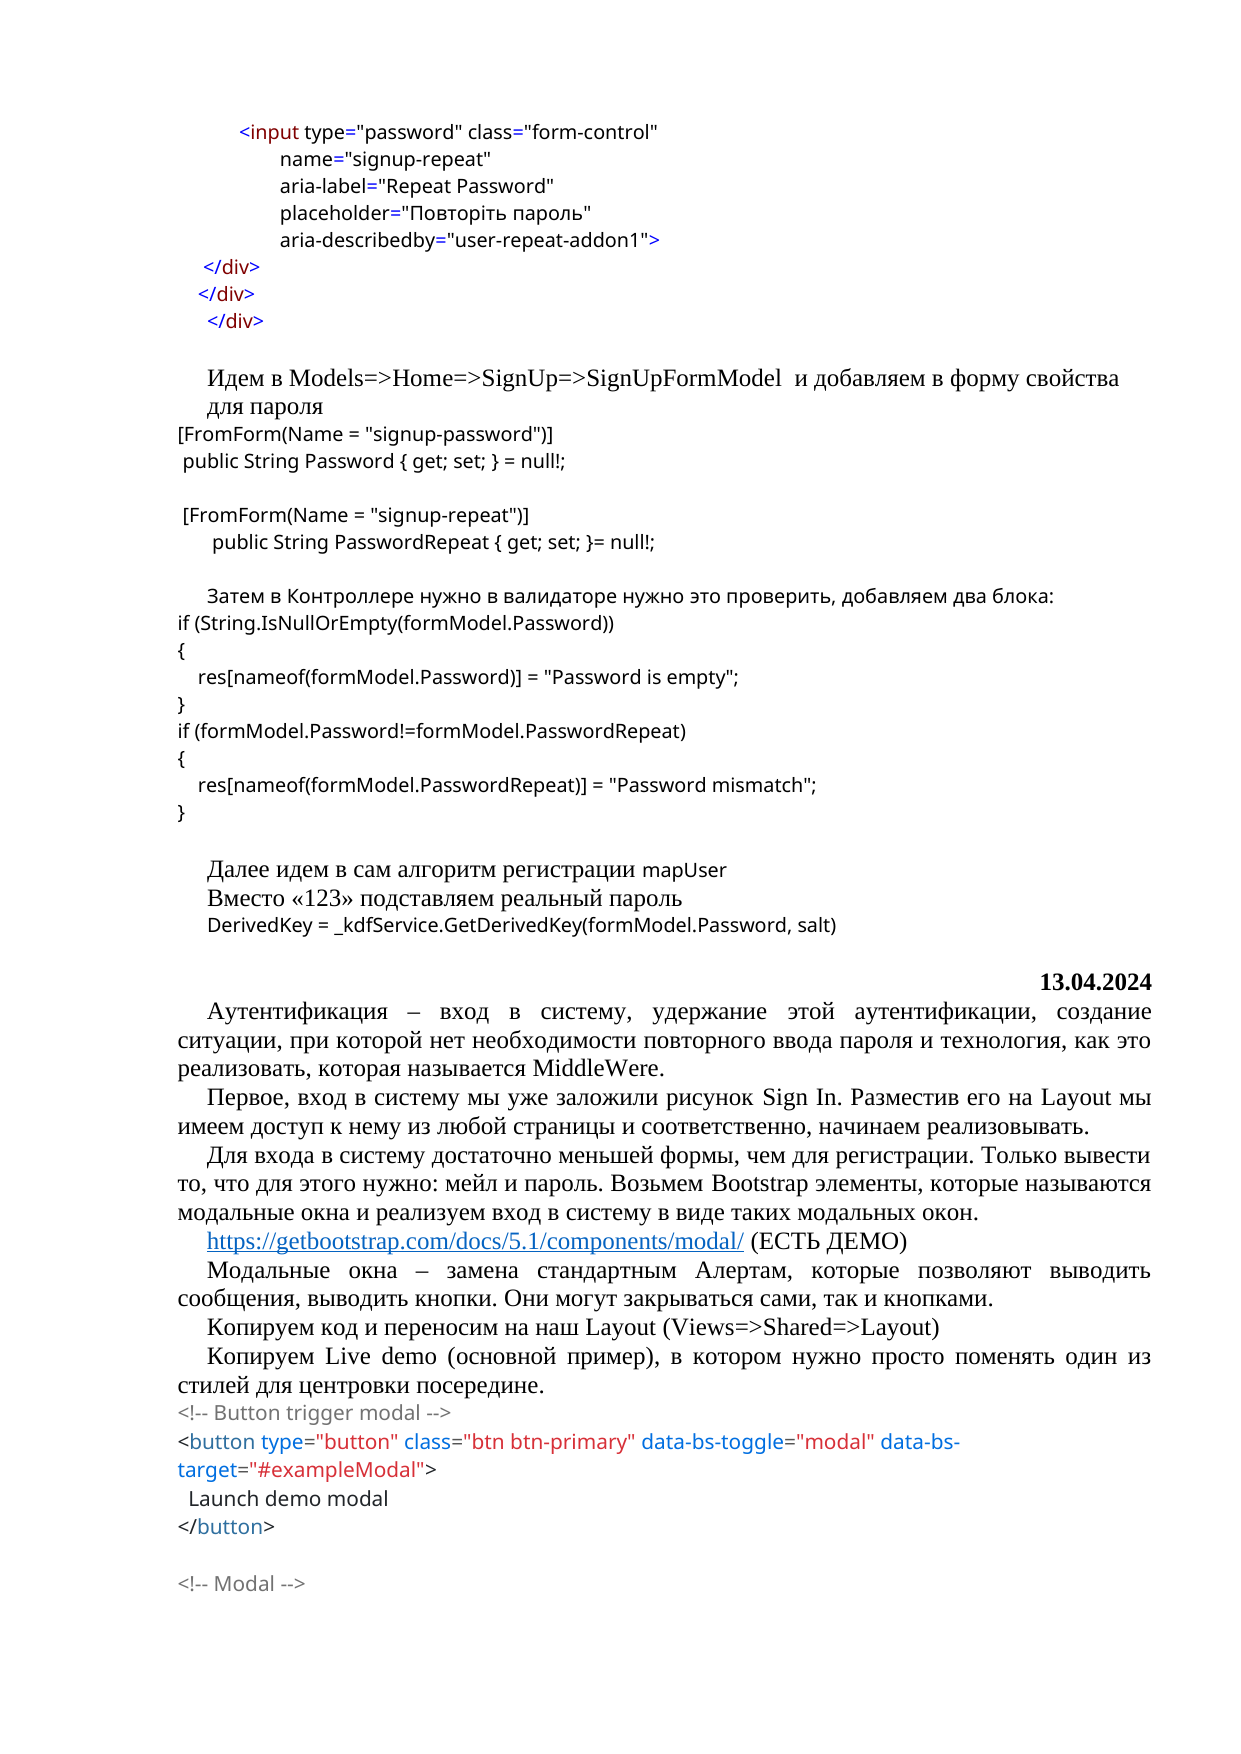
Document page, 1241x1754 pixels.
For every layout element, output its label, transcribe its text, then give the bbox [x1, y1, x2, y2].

list Первое, вход в систему мы уже заложили рисунок Sign In. Разместив его на Layout мы имеем доступ к нему из любой страницы и соответственно, начинаем реализовывать. [177, 1082, 1152, 1140]
list Модальные окна – замена стандартным Алертам, которые позволяют выводить сообщения, выводить кнопки. Они могут закрываться сами, так и кнопками. [177, 1255, 1152, 1312]
list https://getbootstrap.com/docs/5.1/components/modal/ (ЕСТЬ ДЕМО) [177, 1226, 1152, 1255]
text <!-- Modal --> [177, 1569, 1152, 1598]
list Копируем код и переносим на наш Layout (Views=>Shared=>Layout) [177, 1312, 1152, 1341]
list Затем в Контроллере нужно в валидаторе нужно это проверить, добавляем два блока: [207, 582, 1152, 609]
list Идем в Models=>Home=>SignUp=>SignUpFormModel и добавляем в форму свойства для пароля [207, 363, 1152, 420]
text [FromForm(Name = "signup-repeat")] [177, 501, 1152, 528]
text Launch demo modal [177, 1484, 1152, 1512]
list Аутентификация – вход в систему, удержание этой аутентификации, создание ситуации, при которой нет необходимости повторного ввода пароля и технология, как это реализовать, которая называется MiddleWere. [177, 996, 1152, 1082]
text </button> [177, 1512, 1152, 1541]
text <button type="button" class="btn btn-primary" data-bs-toggle="modal" data-bs-target="#exampleModal"> [177, 1427, 1152, 1484]
text public String Password { get; set; } = null!; [177, 447, 1152, 474]
list Для входа в систему достаточно меньшей формы, чем для регистрации. Только вывести то, что для этого нужно: мейл и пароль. Возьмем Bootstrap элементы, которые называются модальные окна и реализуем вход в систему в виде таких модальных окон. [177, 1140, 1152, 1226]
text <!-- Button trigger modal --> [177, 1398, 1152, 1427]
text aria-describedby="user-repeat-addon1"> [177, 226, 1152, 253]
text if (String.IsNullOrEmpty(formModel.Password)) [177, 609, 1152, 636]
text </div> [177, 253, 1152, 280]
text res[nameof(formModel.PasswordRepeat)] = "Password mismatch"; [177, 771, 1152, 798]
text [FromForm(Name = "signup-password")] [177, 420, 1152, 447]
text aria-label="Repeat Password" [177, 172, 1152, 199]
text { [177, 636, 1152, 663]
text </div> [177, 280, 1152, 307]
list Далее идем в сам алгоритм регистрации mapUser [207, 854, 1152, 883]
list Вместо «123» подставляем реальный пароль [207, 883, 1152, 912]
list 13.04.2024 [207, 967, 1152, 996]
text <input type="password" class="form-control" [177, 118, 1152, 145]
list DerivedKey = _kdfService.GetDerivedKey(formModel.Password, salt) [207, 912, 1152, 938]
text if (formModel.Password!=formModel.PasswordRepeat) [177, 717, 1152, 744]
text { [177, 744, 1152, 771]
text res[nameof(formModel.Password)] = "Password is empty"; [177, 663, 1152, 690]
text name="signup-repeat" [177, 145, 1152, 172]
list public String PasswordRepeat { get; set; }= null!; [207, 528, 1152, 555]
list </div> [207, 307, 1152, 334]
text placeholder="Повторіть пароль" [177, 199, 1152, 226]
text } [177, 690, 1152, 717]
text } [177, 798, 1152, 825]
list Копируем Live demo (основной пример), в котором нужно просто поменять один из стилей для центровки посередине. [177, 1341, 1152, 1398]
